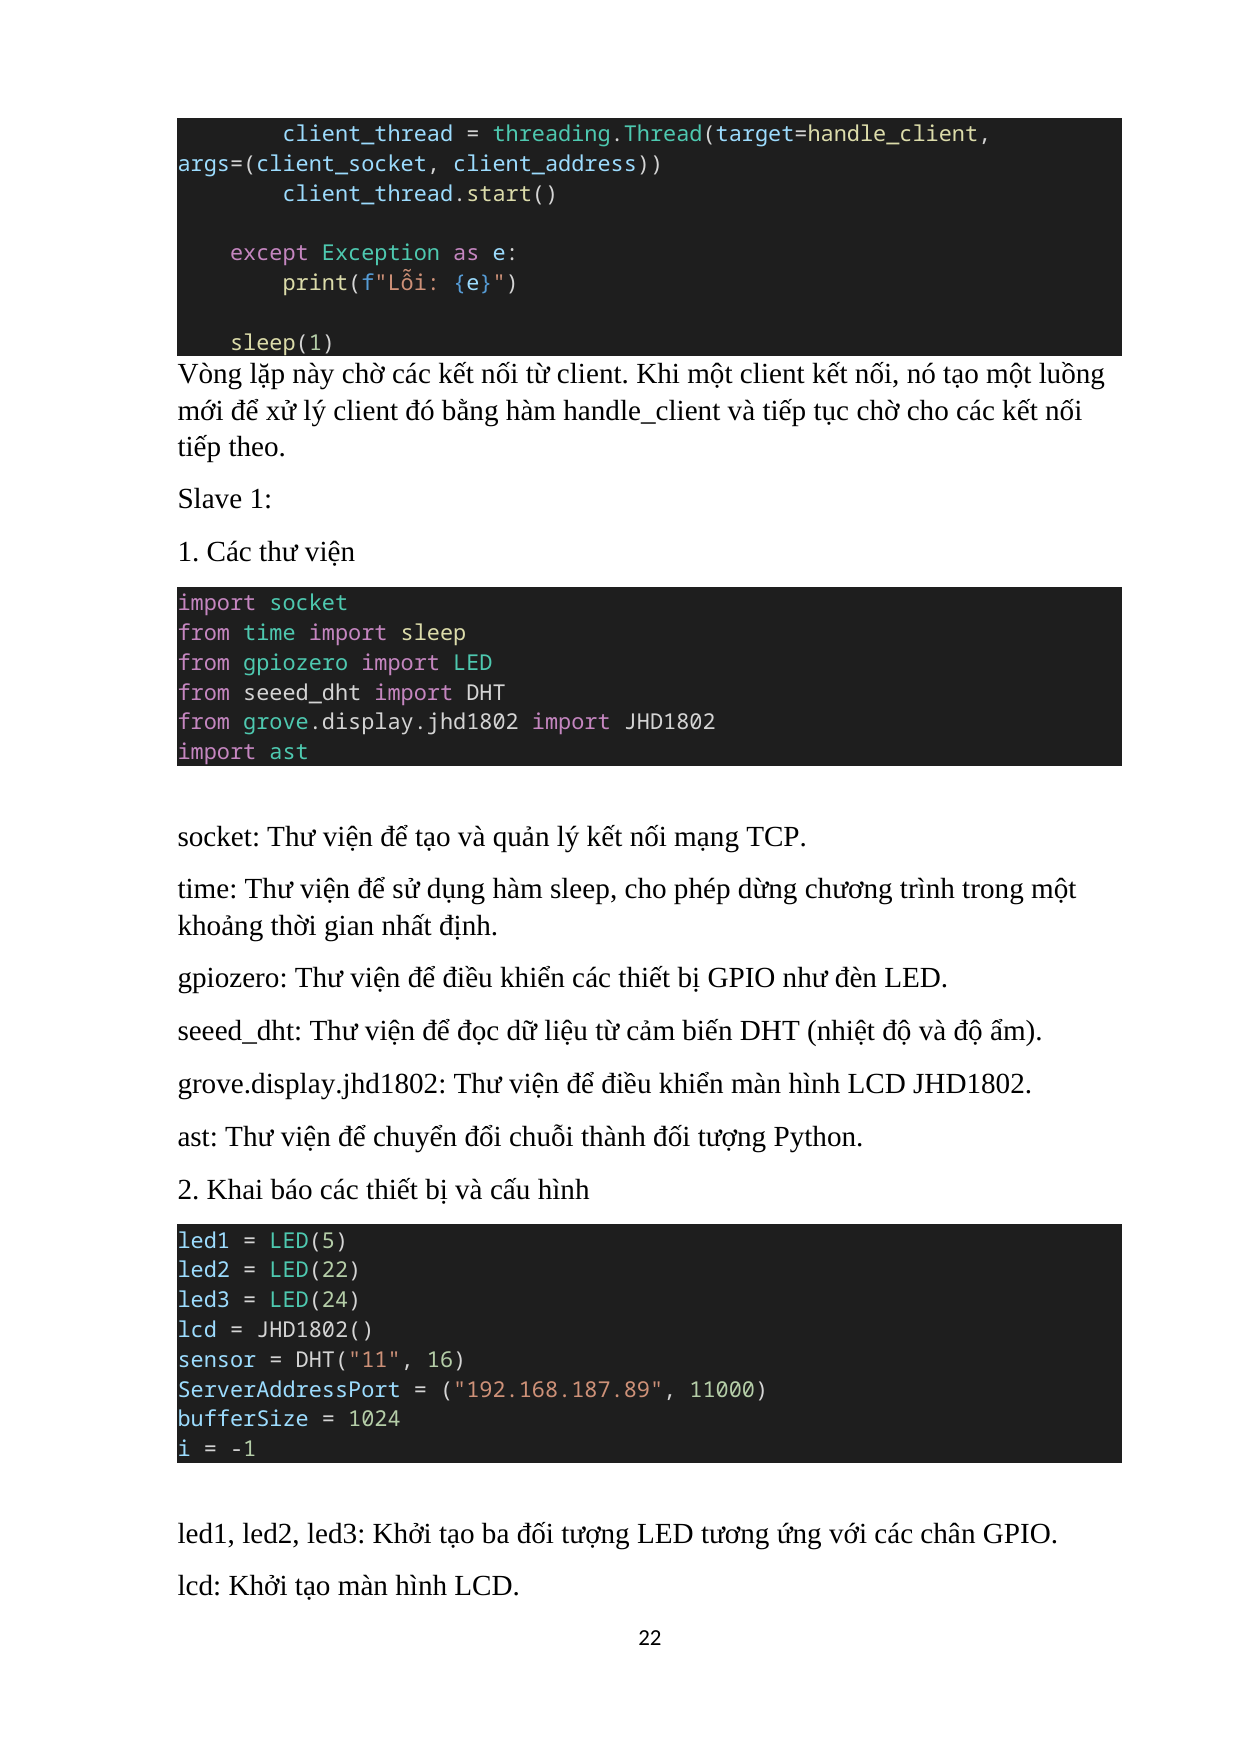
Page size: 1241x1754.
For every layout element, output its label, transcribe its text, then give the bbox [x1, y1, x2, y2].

text from grove.display.jhd1802 import JHD1802 [177, 706, 1122, 736]
text 2. Khai báo các thiết bị và cấu hình [177, 1172, 1122, 1205]
text led1, led2, led3: Khởi tạo ba đối tượng LED tương ứng với các chân GPIO. [177, 1516, 1122, 1549]
text lcd: Khởi tạo màn hình LCD. [177, 1568, 1122, 1602]
text sensor = DHT("11", 16) [177, 1344, 1122, 1373]
text client_thread = threading.Thread(target=handle_client, args=(client_socket, client_address)) [177, 118, 1122, 178]
text Vòng lặp này chờ các kết nối từ client. Khi một client kết nối, nó tạo một luồng mới để xử lý client đó bằng hàm handle_client và tiếp tục chờ cho các kết nối tiếp theo. [177, 356, 1122, 462]
text ServerAddressPort = ("192.168.187.89", 11000) [177, 1373, 1122, 1403]
text except Exception as e: [177, 237, 1122, 267]
text grove.display.jhd1802: Thư viện để điều khiển màn hình LCD JHD1802. [177, 1066, 1122, 1100]
text import socket [177, 587, 1122, 617]
text bufferSize = 1024 [177, 1403, 1122, 1433]
text from gpiozero import LED [177, 647, 1122, 677]
text ast: Thư viện để chuyển đổi chuỗi thành đối tượng Python. [177, 1119, 1122, 1152]
text led3 = LED(24) [177, 1284, 1122, 1314]
text i = -1 [177, 1433, 1122, 1463]
text socket: Thư viện để tạo và quản lý kết nối mạng TCP. [177, 819, 1122, 852]
text from time import sleep [177, 617, 1122, 647]
text Slave 1: [177, 482, 1122, 515]
text lcd = JHD1802() [177, 1314, 1122, 1344]
text import ast [177, 736, 1122, 766]
text client_thread.start() [177, 178, 1122, 207]
text from seeed_dht import DHT [177, 677, 1122, 706]
text time: Thư viện để sử dụng hàm sleep, cho phép dừng chương trình trong một khoảng thời gian nhất định. [177, 872, 1122, 941]
text led1 = LED(5) [177, 1224, 1122, 1254]
text seeed_dht: Thư viện để đọc dữ liệu từ cảm biến DHT (nhiệt độ và độ ẩm). [177, 1013, 1122, 1047]
text led2 = LED(22) [177, 1254, 1122, 1284]
text print(f"Lỗi: {e}") [177, 267, 1122, 297]
text gpiozero: Thư viện để điều khiển các thiết bị GPIO như đèn LED. [177, 961, 1122, 994]
text sleep(1) [177, 327, 1122, 356]
text 1. Các thư viện [177, 534, 1122, 568]
